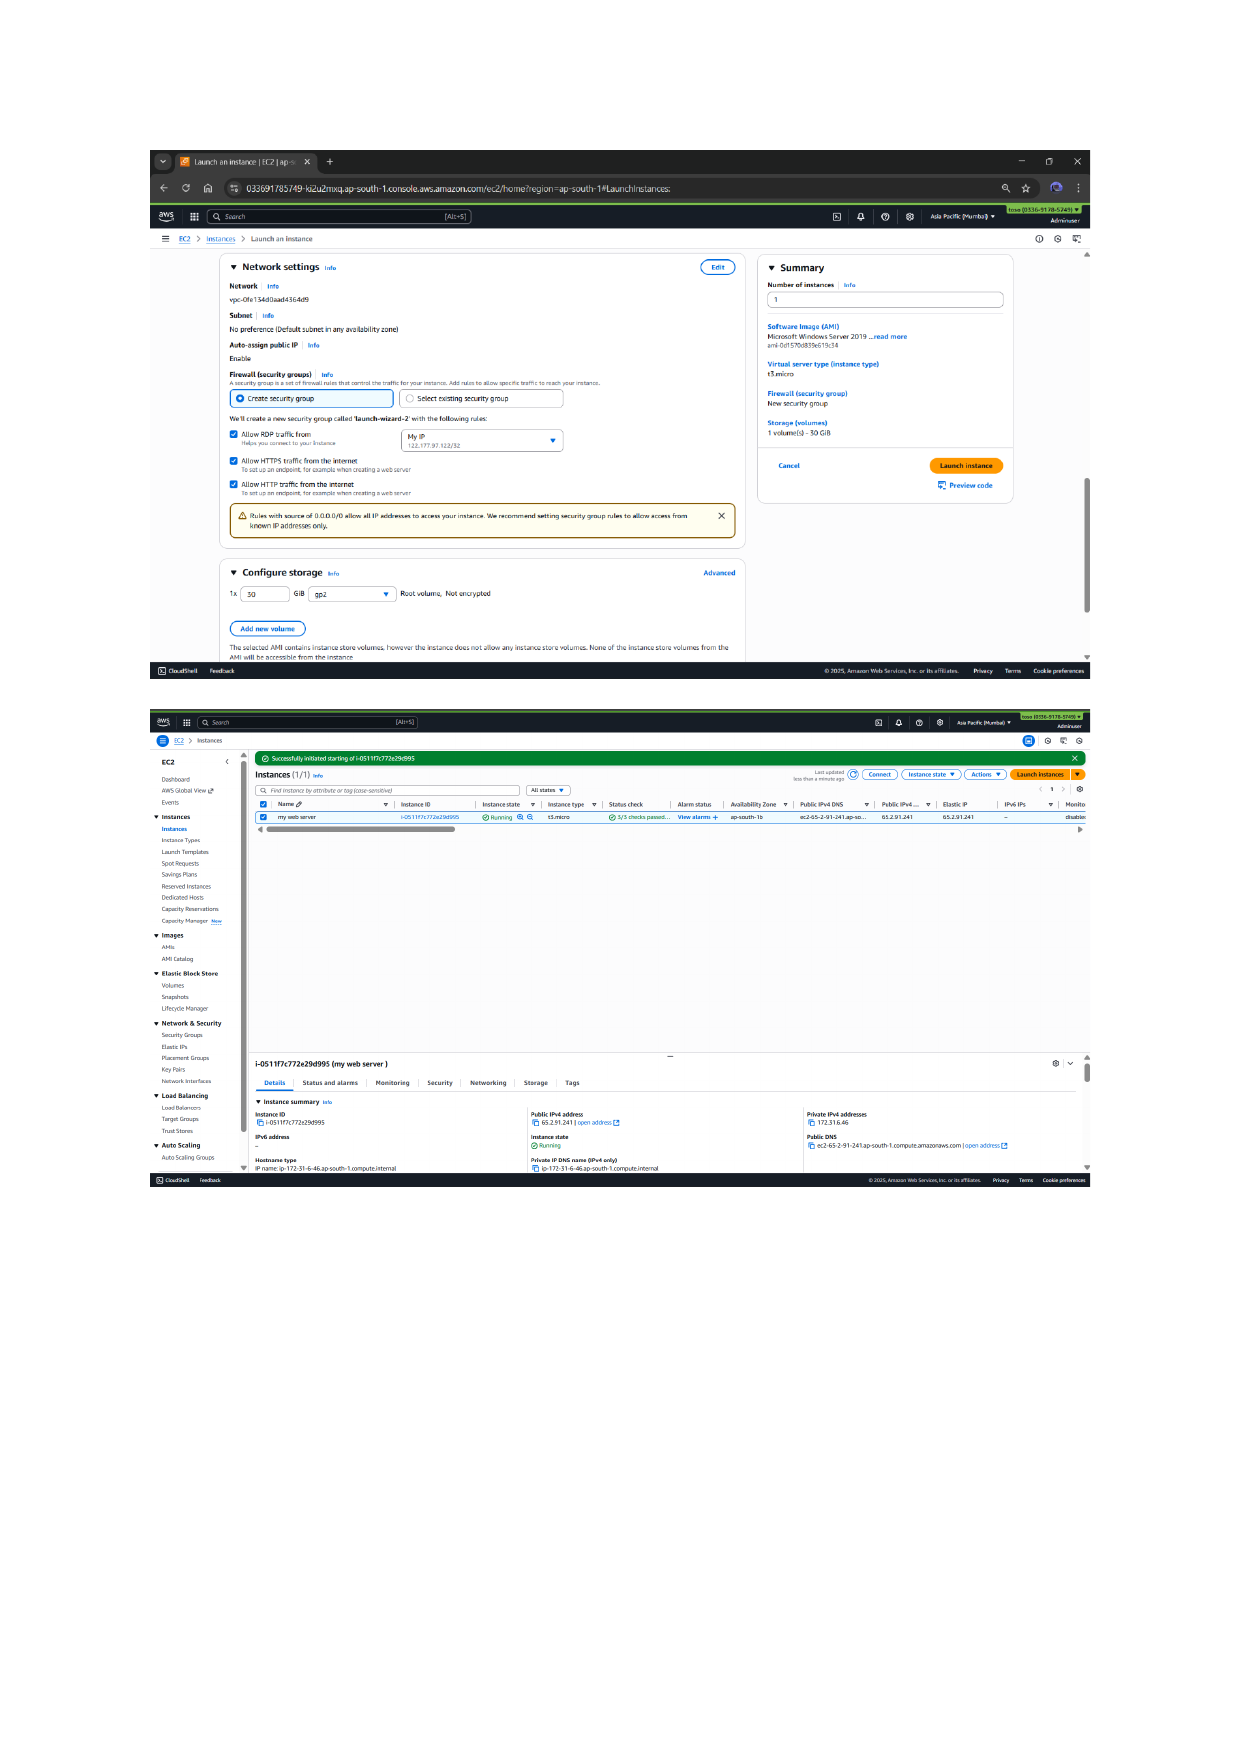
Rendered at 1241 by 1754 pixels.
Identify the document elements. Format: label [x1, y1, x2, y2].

picture [150, 150, 1091, 679]
picture [150, 709, 1091, 1187]
